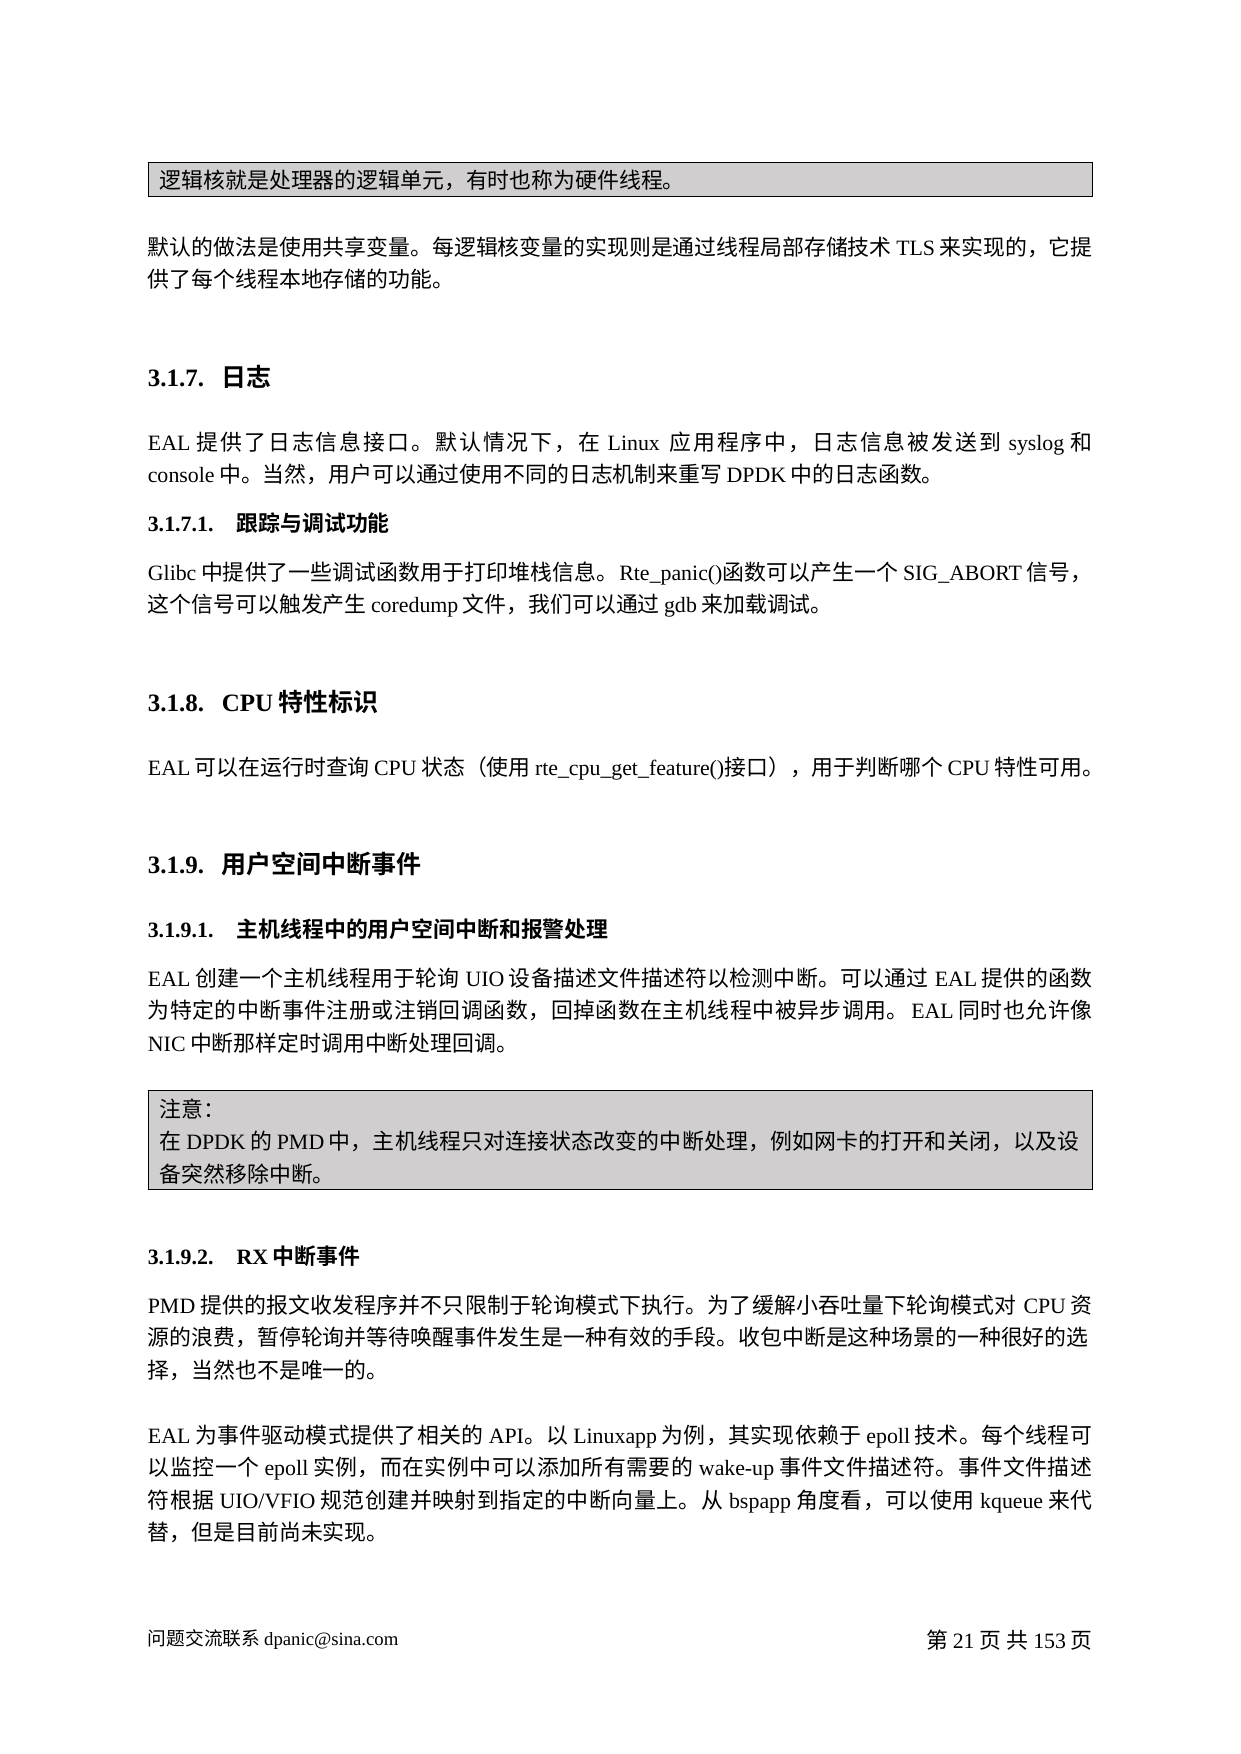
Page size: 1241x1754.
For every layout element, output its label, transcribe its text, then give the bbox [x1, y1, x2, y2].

text EAL创建一个主机线程用于轮询UIO设备描述文件描述符以检测中断。可以通过EAL提供的函数为特定的中断事件注册或注销回调函数，回掉函数在主机线程中被异步调用。EAL同时也允许像NIC中断那样定时调用中断处理回调。 [148, 960, 1092, 1058]
subtitle 用户空间中断事件 [148, 830, 1092, 895]
subtitle 日志 [148, 343, 1092, 408]
text PMD提供的报文收发程序并不只限制于轮询模式下执行。为了缓解小吞吐量下轮询模式对CPU资源的浪费，暂停轮询并等待唤醒事件发生是一种有效的手段。收包中断是这种场景的一种很好的选择，当然也不是唯一的。 [148, 1287, 1092, 1385]
table_header 注意： 在DPDK的PMD中，主机线程只对连接状态改变的中断处理，例如网卡的打开和关闭，以及设备突然移除中断。 [149, 1091, 1092, 1189]
subtitle CPU特性标识 [148, 668, 1092, 733]
text Glibc中提供了一些调试函数用于打印堆栈信息。Rte_panic()函数可以产生一个SIG_ABORT信号，这个信号可以触发产生coredump文件，我们可以通过gdb来加载调试。 [148, 554, 1092, 619]
subtitle 跟踪与调试功能 [148, 505, 1092, 538]
text EAL为事件驱动模式提供了相关的API。以Linuxapp为例，其实现依赖于epoll技术。每个线程可以监控一个epoll实例，而在实例中可以添加所有需要的wake-up事件文件描述符。事件文件描述符根据UIO/VFIO规范创建并映射到指定的中断向量上。从bspapp角度看，可以使用kqueue来代替，但是目前尚未实现。 [148, 1417, 1092, 1547]
text EAL可以在运行时查询CPU状态（使用rte_cpu_get_feature()接口），用于判断哪个CPU特性可用。 [148, 749, 1092, 782]
text EAL提供了日志信息接口。默认情况下，在Linux 应用程序中，日志信息被发送到syslog和console中。当然，用户可以通过使用不同的日志机制来重写DPDK中的日志函数。 [148, 424, 1092, 489]
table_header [149, 163, 1092, 196]
subtitle 主机线程中的用户空间中断和报警处理 [148, 912, 1092, 944]
subtitle RX中断事件 [148, 1239, 1092, 1271]
text 默认的做法是使用共享变量。每逻辑核变量的实现则是通过线程局部存储技术TLS来实现的，它提供了每个线程本地存储的功能。 [148, 229, 1092, 294]
